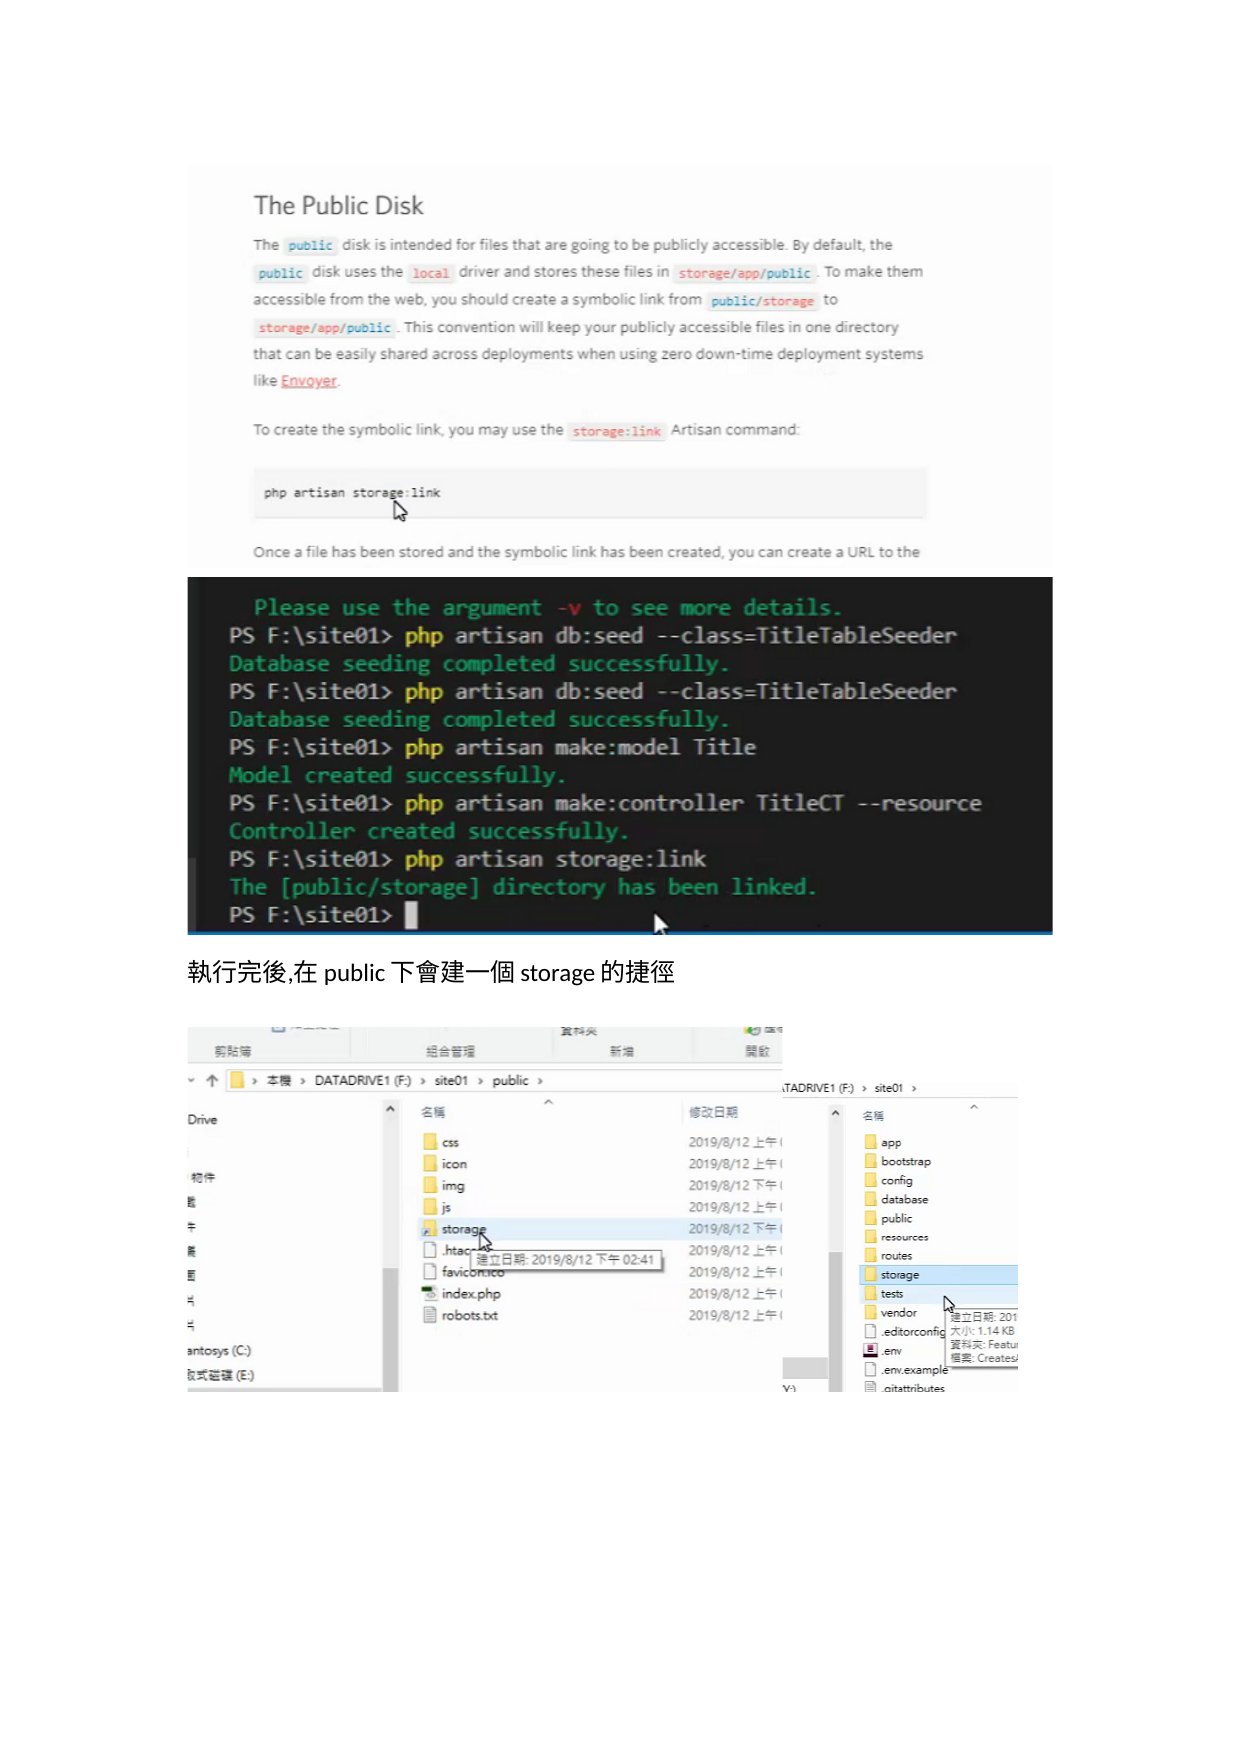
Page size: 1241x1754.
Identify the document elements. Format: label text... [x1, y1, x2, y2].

picture [187, 164, 1053, 568]
picture [187, 1027, 1018, 1392]
picture [187, 577, 1053, 935]
text 執行完後,在public下會建一個storage的捷徑 [187, 952, 1053, 989]
